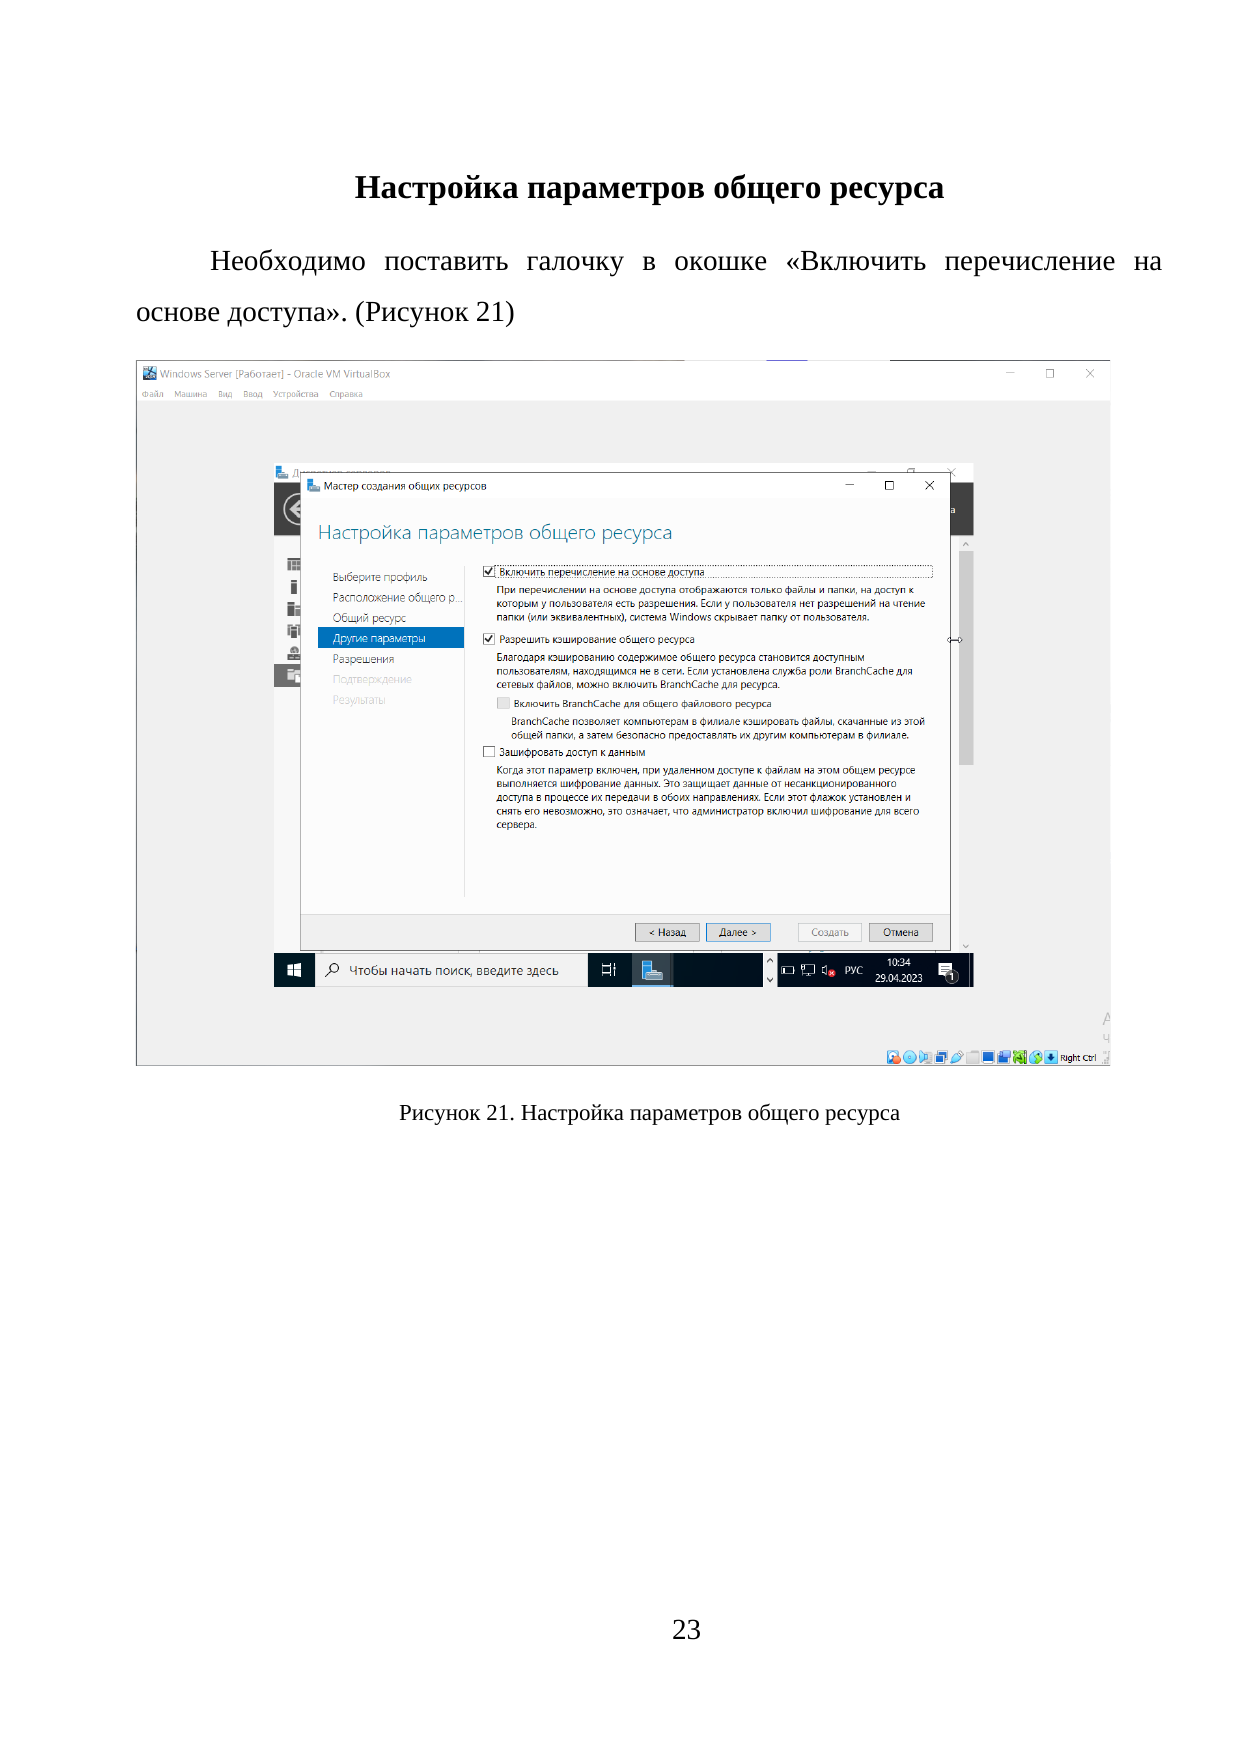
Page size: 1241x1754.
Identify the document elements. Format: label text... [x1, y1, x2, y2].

picture [135, 360, 1111, 1066]
text Необходимо поставить галочку в окошке «Включить перечисление на основе доступа». (Рисунок 21) [136, 243, 1163, 327]
subtitle Настройка параметров общего ресурса [136, 167, 1163, 205]
